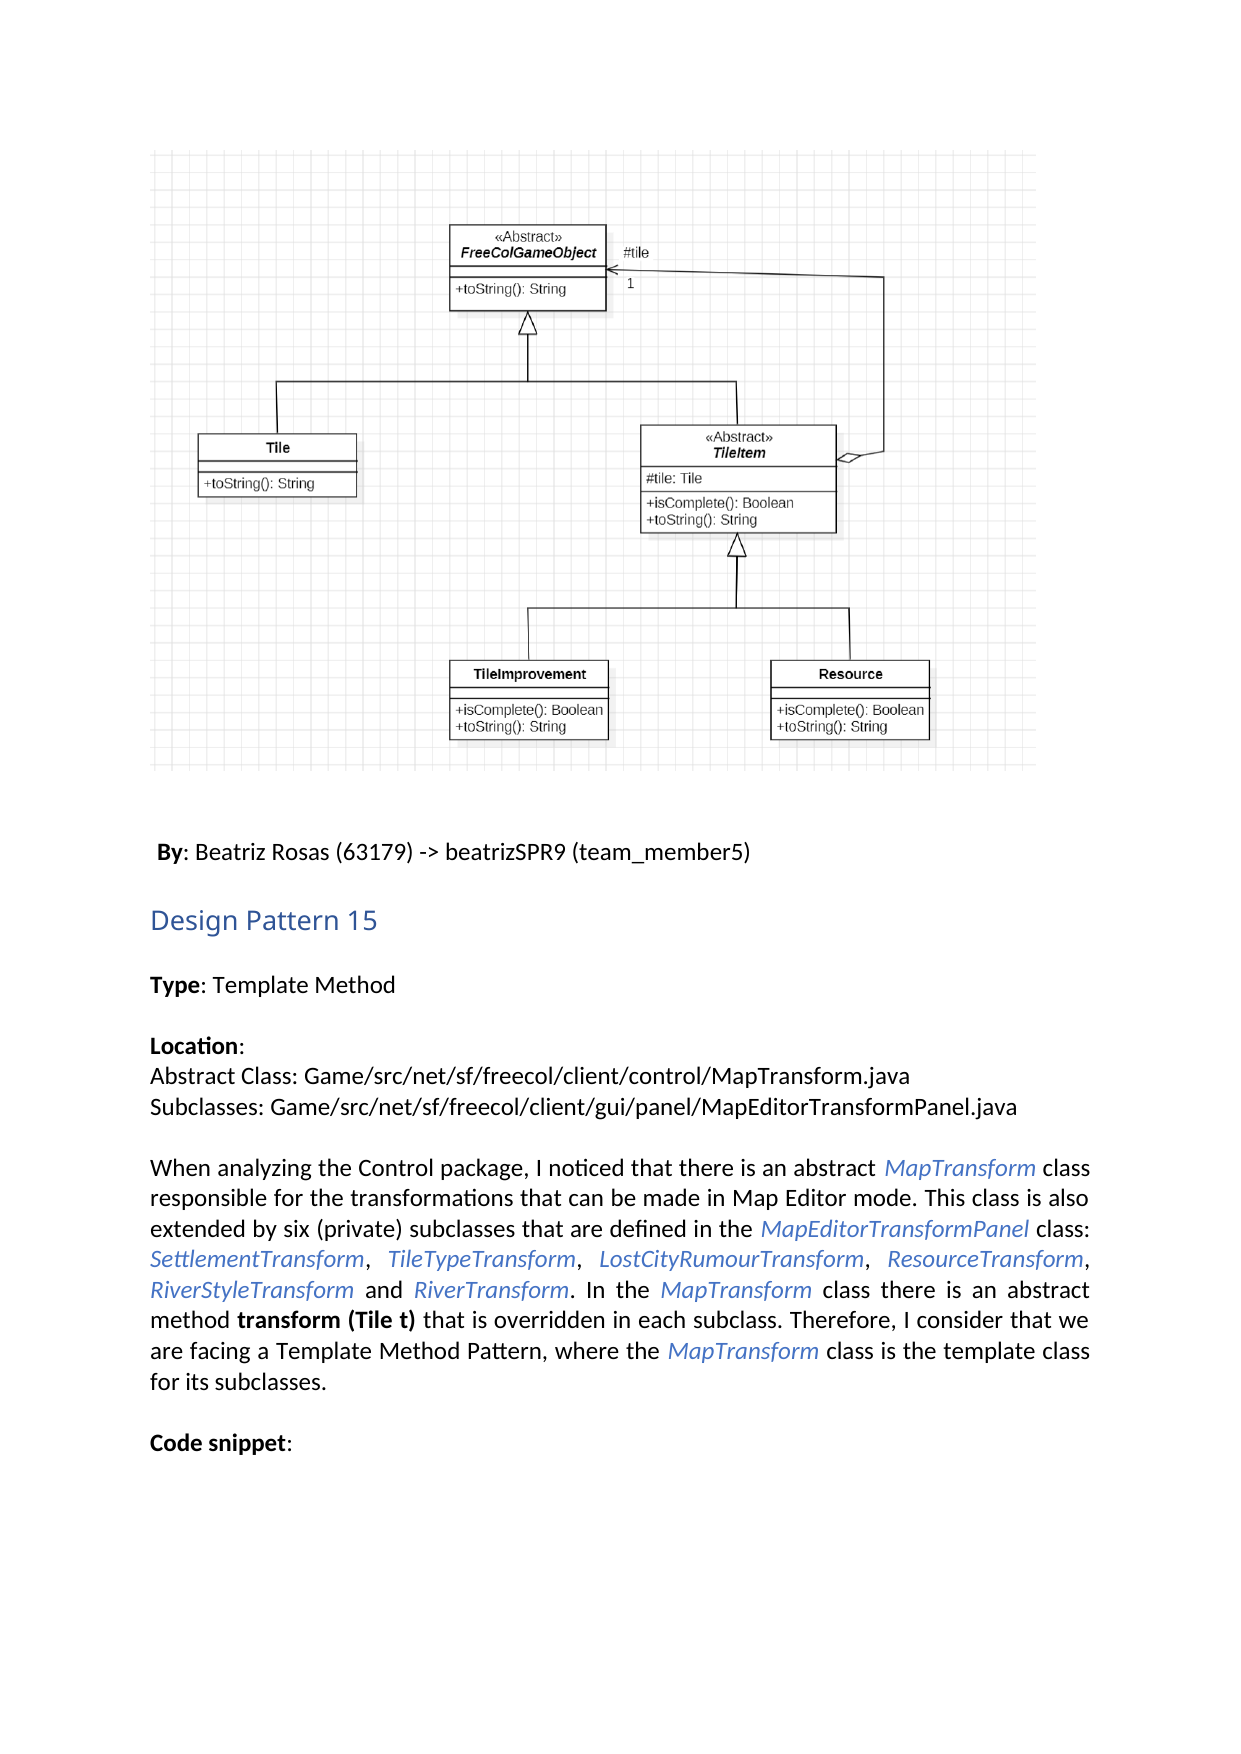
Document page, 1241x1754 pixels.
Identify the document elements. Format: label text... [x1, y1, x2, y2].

subtitle Design Pattern 15 [150, 902, 1090, 938]
text Location: [150, 1030, 1090, 1061]
text Abstract Class: Game/src/net/sf/freecol/client/control/MapTransform.java [150, 1061, 1090, 1091]
text Subclasses: Game/src/net/sf/freecol/client/gui/panel/MapEditorTransformPanel.java [150, 1091, 1090, 1122]
text By: Beatriz Rosas (63179) -> beatrizSPR9 (team_member5) [157, 836, 1090, 867]
picture [150, 150, 1036, 771]
text Code snippet: [150, 1427, 1090, 1457]
text When analyzing the Control package, I noticed that there is an abstract MapTransform class responsible for the transformations that can be made in Map Editor mode. This class is also extended by six (private) subclasses that are defined in the MapEditorTransformPanel class: SettlementTransform, TileTypeTransform, LostCityRumourTransform, ResourceTransform, RiverStyleTransform and RiverTransform. In the MapTransform class there is an abstract method transform (Tile t) that is overridden in each subclass. Therefore, I consider that we are facing a Template Method Pattern, where the MapTransform class is the template class for its subclasses. [150, 1152, 1090, 1396]
text Type: Template Method [150, 969, 1090, 999]
